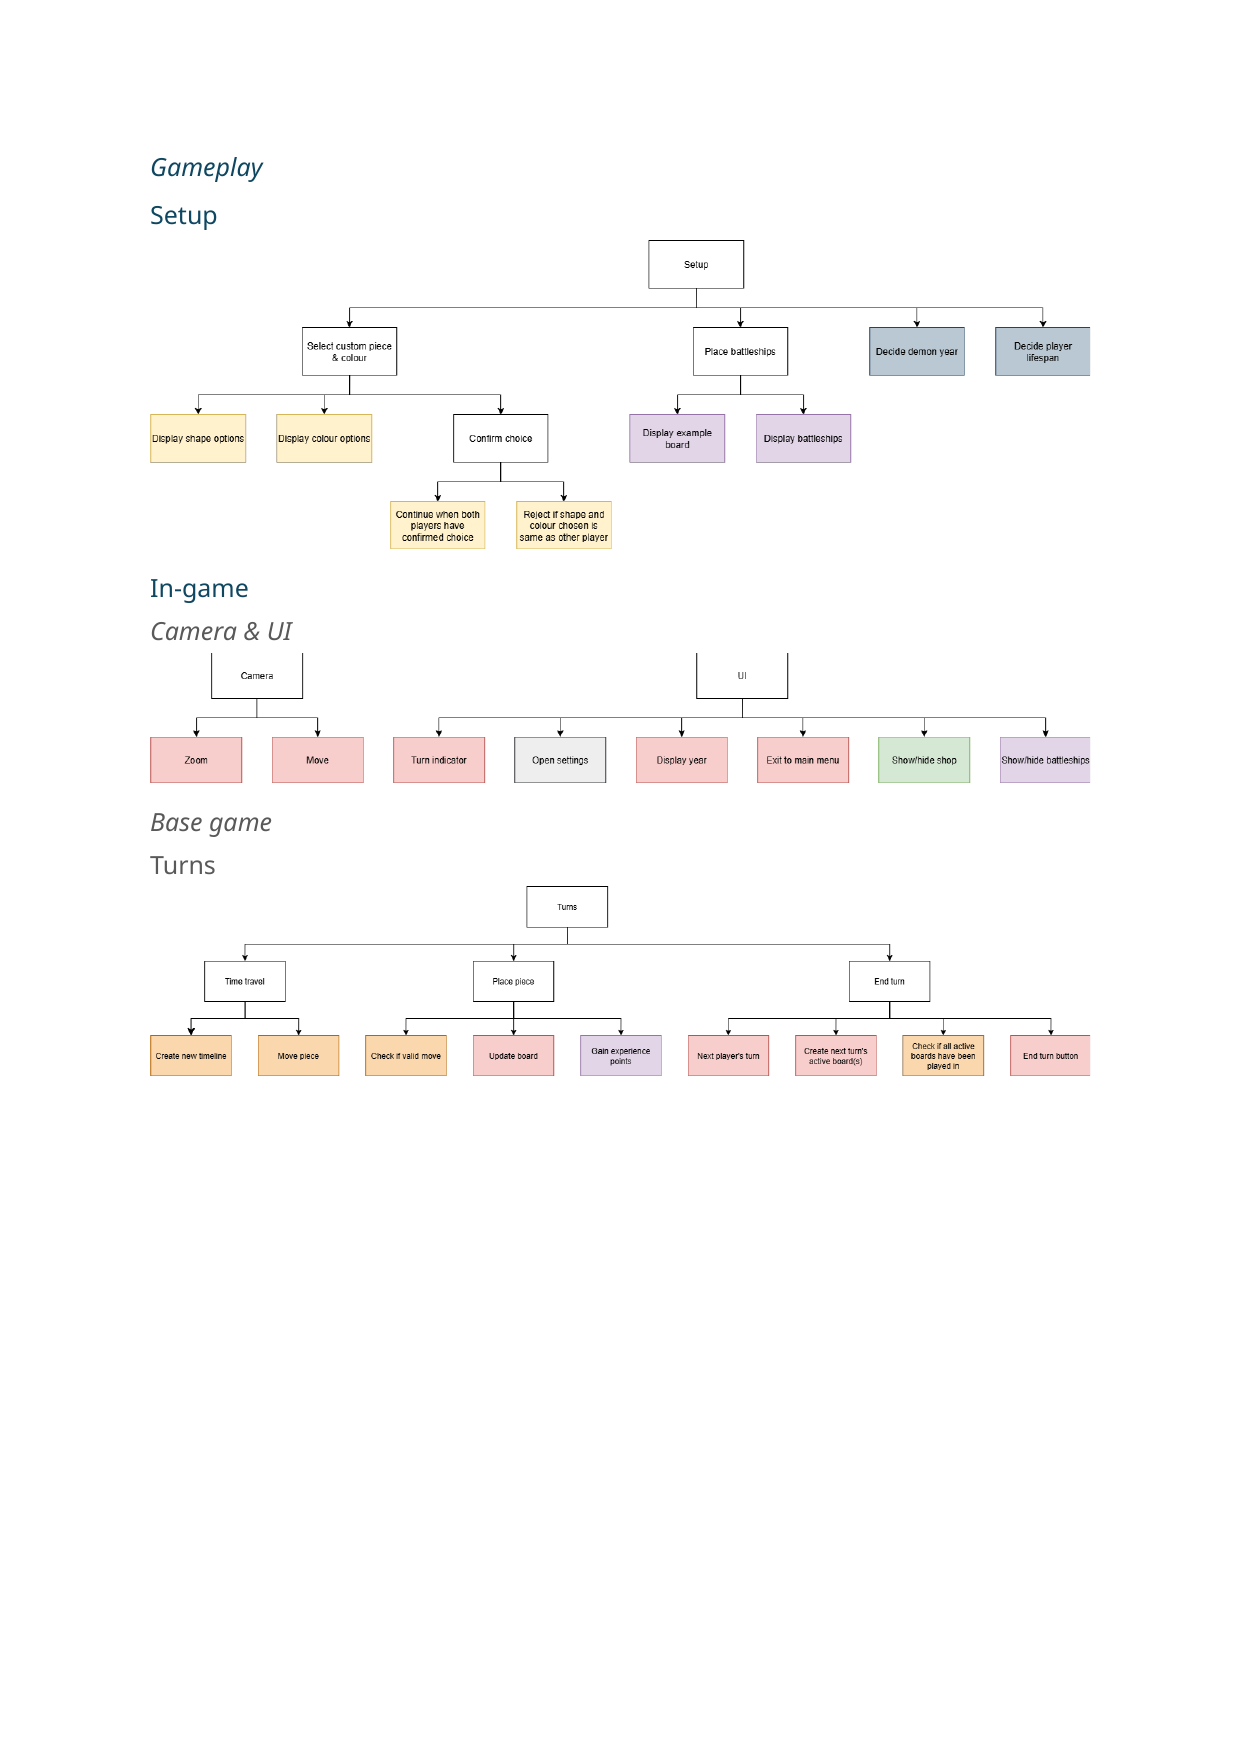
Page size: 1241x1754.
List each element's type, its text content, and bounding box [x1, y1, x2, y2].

picture [150, 886, 1091, 1076]
subtitle Setup [150, 197, 1090, 232]
picture [150, 240, 1091, 549]
subtitle Gameplay [150, 150, 1090, 184]
subtitle Turns [150, 848, 1090, 882]
subtitle Base game [150, 804, 1090, 838]
picture [150, 653, 1091, 783]
subtitle Camera & UI [150, 614, 1090, 648]
subtitle In-game [150, 571, 1090, 604]
